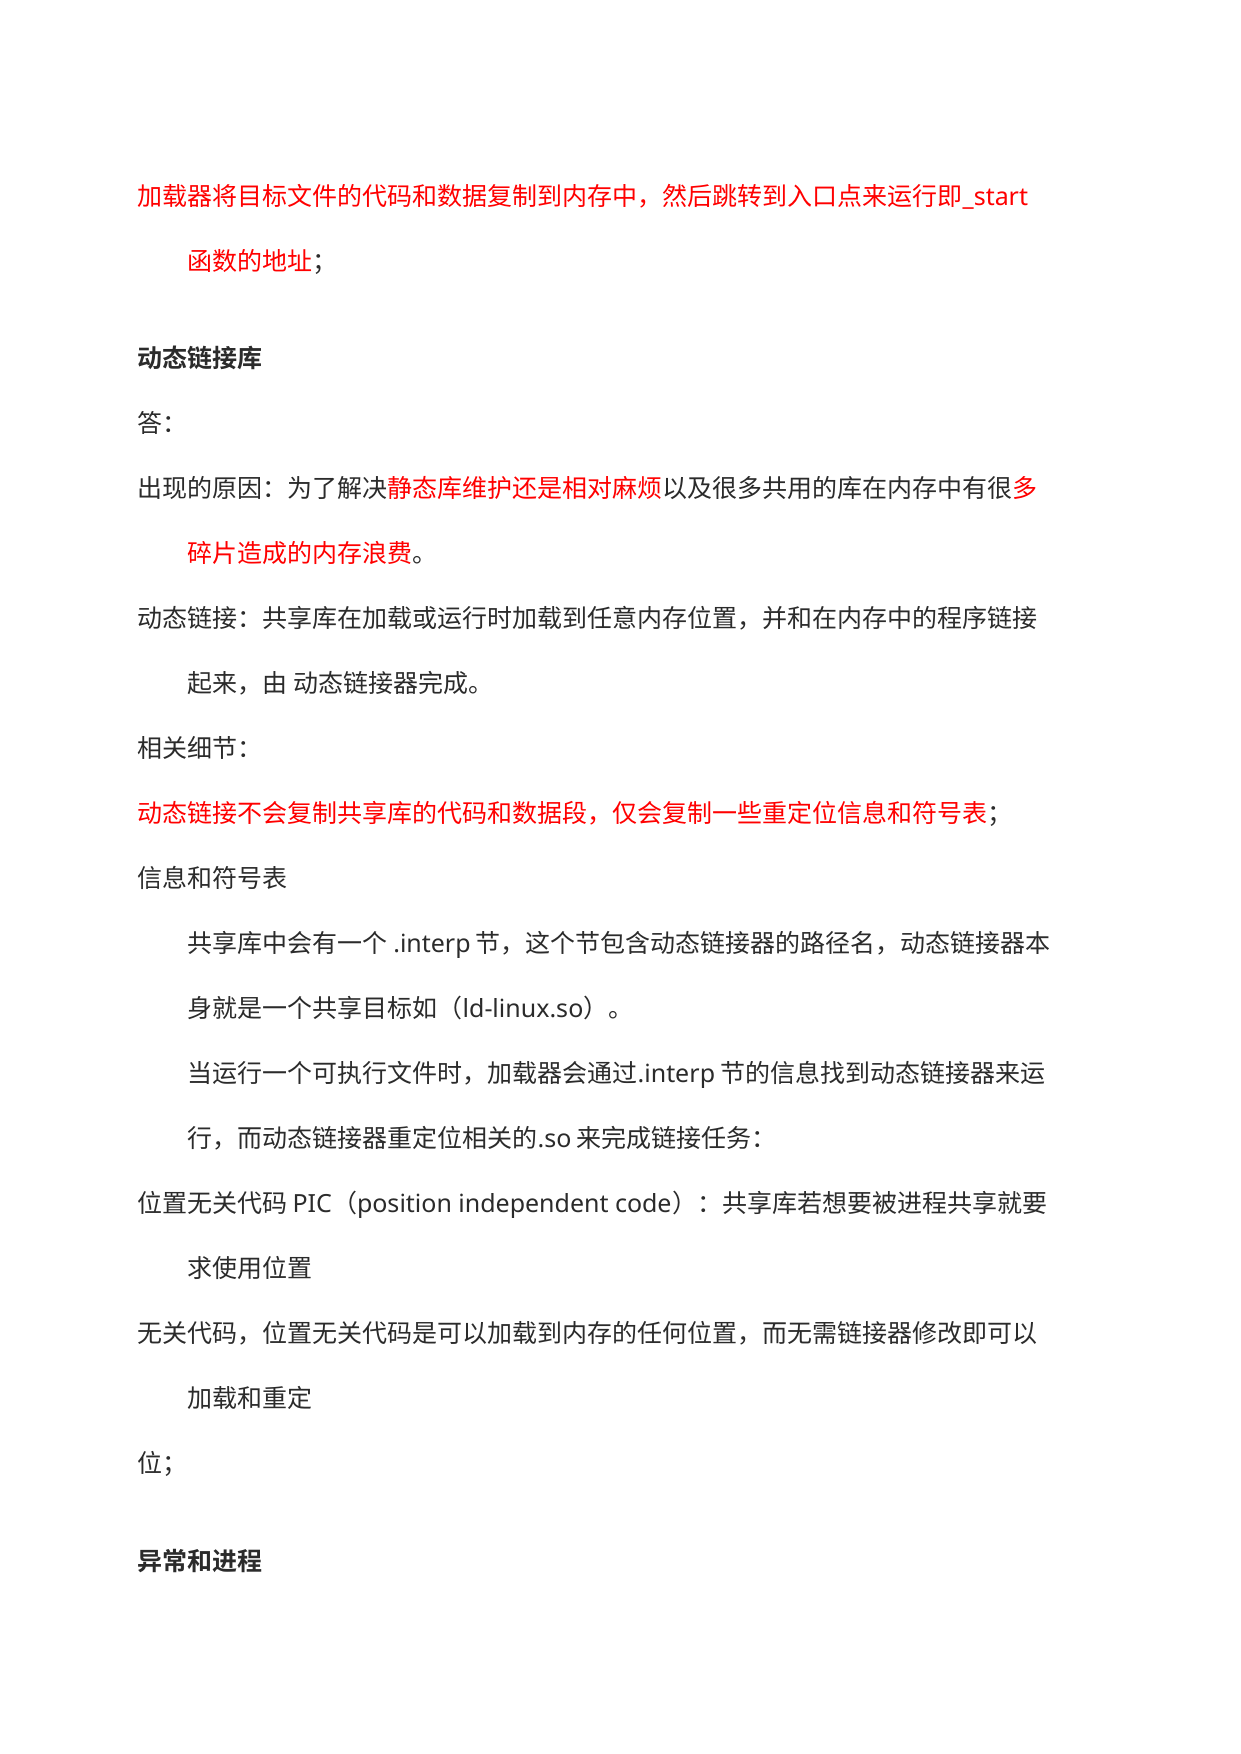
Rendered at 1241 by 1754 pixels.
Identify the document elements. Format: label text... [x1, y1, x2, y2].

text 异常和进程 [137, 1527, 1053, 1592]
text 当运行一个可执行文件时，加载器会通过.interp节的信息找到动态链接器来运行，而动态链接器重定位相关的.so来完成链接任务： [187, 1039, 1053, 1169]
text 位置无关代码PIC（position independent code）：共享库若想要被进程共享就要求使用位置 [137, 1169, 1053, 1299]
text 出现的原因：为了解决静态库维护还是相对麻烦以及很多共用的库在内存中有很多碎片造成的内存浪费。 [137, 454, 1053, 584]
text 动态链接库 [137, 324, 1053, 389]
text 动态链接：共享库在加载或运行时加载到任意内存位置，并和在内存中的程序链接起来，由 动态链接器完成。 [137, 584, 1053, 714]
text 相关细节： [137, 714, 1053, 779]
text 加载器将目标文件的代码和数据复制到内存中，然后跳转到入口点来运行即_start函数的地址； [137, 162, 1053, 292]
text 信息和符号表 [137, 844, 1053, 909]
text 位； [137, 1429, 1053, 1494]
text 共享库中会有一个 .interp节，这个节包含动态链接器的路径名，动态链接器本身就是一个共享目标如（ld-linux.so）。 [187, 909, 1053, 1039]
text 答： [137, 389, 1053, 454]
text 无关代码，位置无关代码是可以加载到内存的任何位置，而无需链接器修改即可以加载和重定 [137, 1299, 1053, 1429]
text 动态链接不会复制共享库的代码和数据段，仅会复制一些重定位信息和符号表； [137, 779, 1053, 844]
